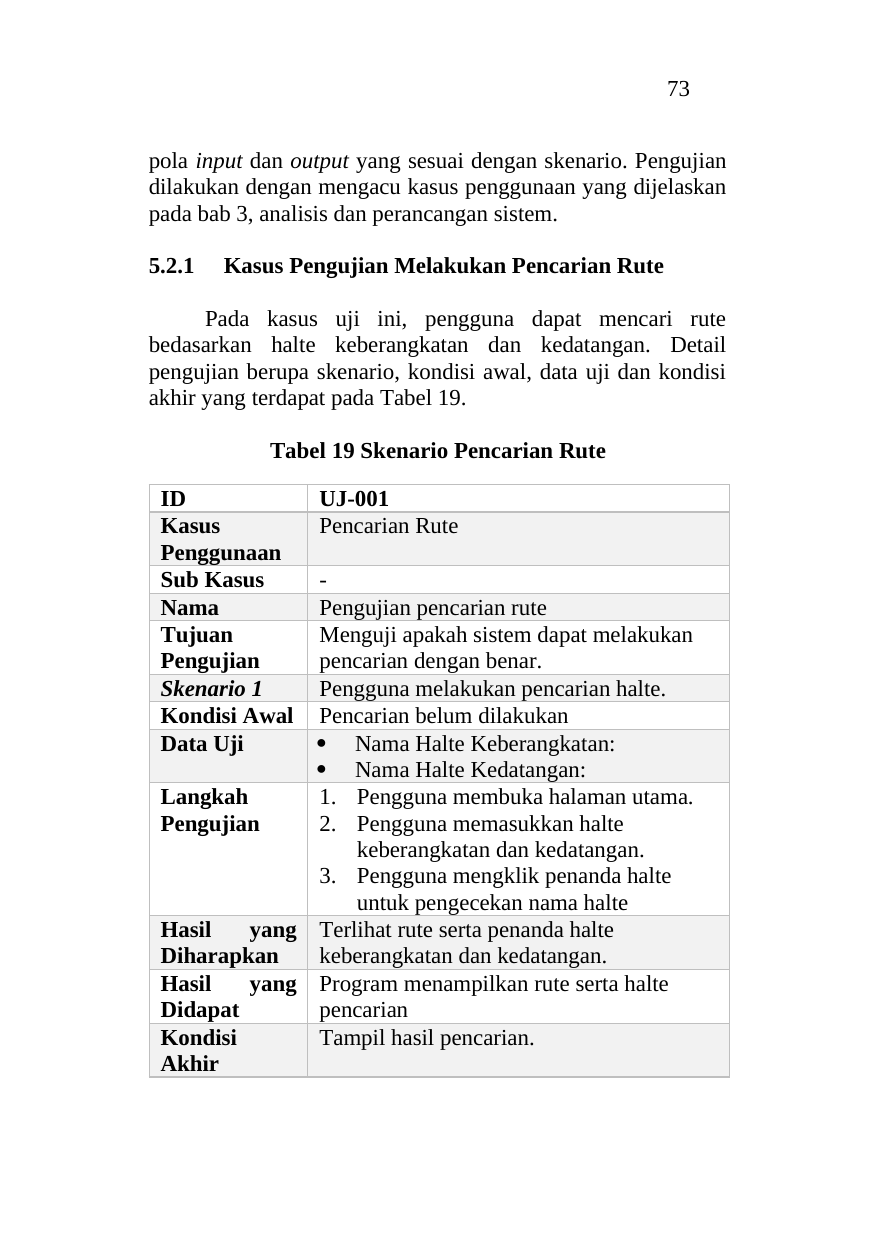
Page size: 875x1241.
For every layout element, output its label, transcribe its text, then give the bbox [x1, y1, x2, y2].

subtitle Kasus Pengujian Melakukan Pencarian Rute [148, 252, 727, 279]
table_cell Data Uji [150, 730, 307, 782]
table_cell Kondisi Akhir [150, 1024, 307, 1076]
table_cell Nama Halte Keberangkatan: Nama Halte Kedatangan: [308, 730, 729, 782]
table_cell Sub Kasus [150, 566, 307, 593]
table_cell Pencarian belum dilakukan [308, 702, 729, 728]
table_cell Kondisi Awal [150, 702, 307, 728]
table_cell Nama [150, 594, 307, 620]
table_cell Tampil hasil pencarian. [308, 1024, 729, 1076]
table_cell Hasil yang Didapat [150, 970, 307, 1023]
table_cell Langkah Pengujian [150, 783, 307, 915]
table_cell Terlihat rute serta penanda halte keberangkatan dan kedatangan. [308, 916, 729, 969]
table_header ID [150, 485, 307, 511]
table_cell Skenario 1 [150, 675, 307, 701]
text Pada kasus uji ini, pengguna dapat mencari rute bedasarkan halte keberangkatan dan kedatangan. Detail pengujian berupa skenario, kondisi awal, data uji dan kondisi akhir yang terdapat pada Tabel 19. [148, 305, 727, 411]
table_cell Pencarian Rute [308, 513, 729, 565]
table_cell Hasil yang Diharapkan [150, 916, 307, 969]
table_cell Pengguna membuka halaman utama. Pengguna memasukkan halte keberangkatan dan kedatangan. Pengguna mengklik penanda halte untuk pengecekan nama halte [308, 783, 729, 915]
text Tabel 19 Skenario Pencarian Rute [148, 437, 727, 463]
table_cell Tujuan Pengujian [150, 621, 307, 674]
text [148, 147, 727, 226]
table_cell Pengguna melakukan pencarian halte. [308, 675, 729, 701]
table_cell - [308, 566, 729, 593]
table_cell Program menampilkan rute serta halte pencarian [308, 970, 729, 1023]
table_cell Kasus Penggunaan [150, 513, 307, 565]
table_cell Menguji apakah sistem dapat melakukan pencarian dengan benar. [308, 621, 729, 674]
table_cell Pengujian pencarian rute [308, 594, 729, 620]
table_header UJ-001 [308, 485, 729, 511]
